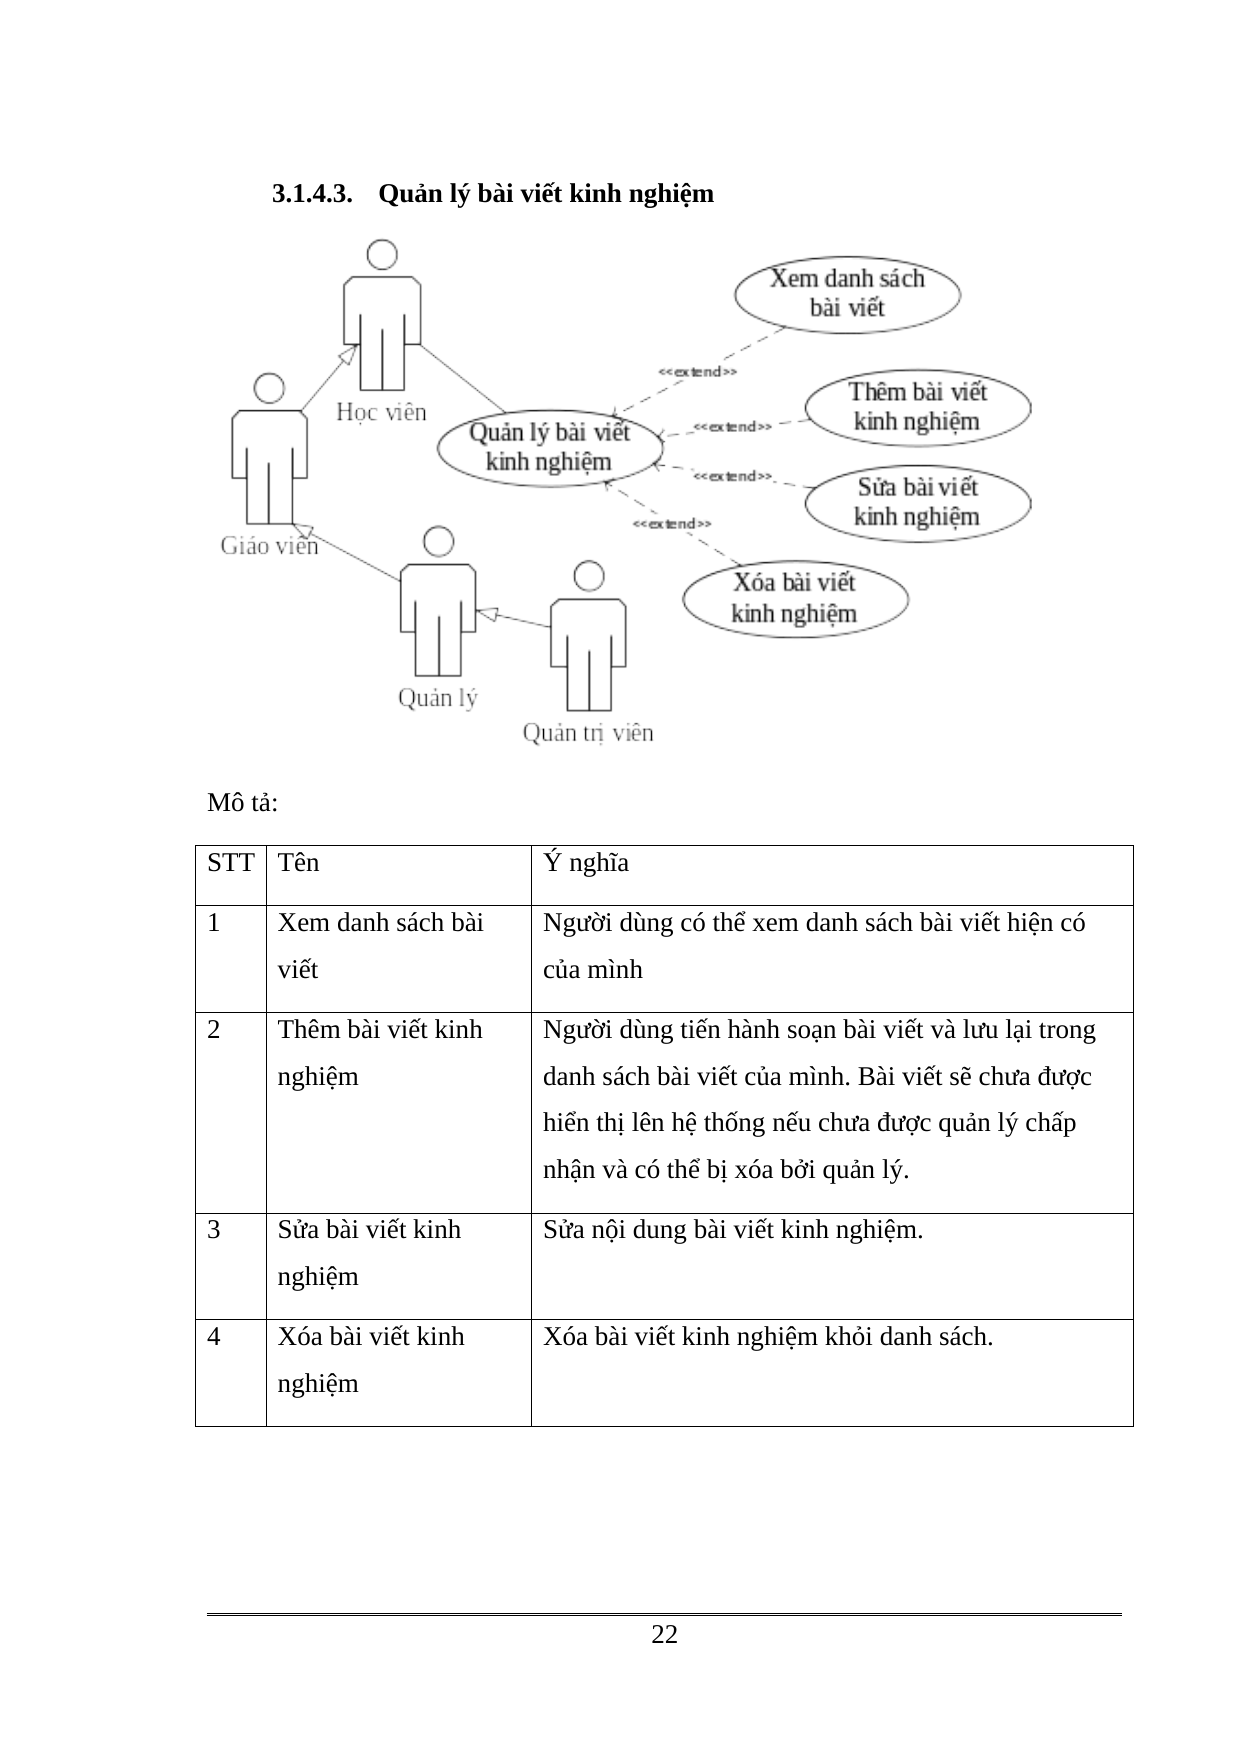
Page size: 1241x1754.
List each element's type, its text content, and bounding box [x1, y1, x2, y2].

table_cell Sửa bài viết kinh nghiệm [267, 1214, 531, 1319]
table_cell Người dùng tiến hành soạn bài viết và lưu lại trong danh sách bài viết của mình. Bài viết sẽ chưa được hiển thị lên hệ thống nếu chưa được quản lý chấp nhận và có thể bị xóa bởi quản lý. [532, 1013, 1133, 1212]
table_cell Xóa bài viết kinh nghiệm [267, 1320, 531, 1426]
text Mô tả: [207, 786, 1122, 817]
table_cell Người dùng có thể xem danh sách bài viết hiện có của mình [532, 906, 1133, 1012]
table_header Tên [267, 846, 531, 905]
subtitle Quản lý bài viết kinh nghiệm [272, 177, 1122, 208]
table_cell Thêm bài viết kinh nghiệm [267, 1013, 531, 1212]
table_header STT [196, 846, 266, 905]
table_cell Xem danh sách bài viết [267, 906, 531, 1012]
table_cell Sửa nội dung bài viết kinh nghiệm. [532, 1214, 1133, 1319]
table_cell 2 [196, 1013, 266, 1212]
table_cell 3 [196, 1214, 266, 1319]
table_cell 4 [196, 1320, 266, 1426]
table_cell 1 [196, 906, 266, 1012]
table_header Ý nghĩa [532, 846, 1133, 905]
table_cell Xóa bài viết kinh nghiệm khỏi danh sách. [532, 1320, 1133, 1426]
